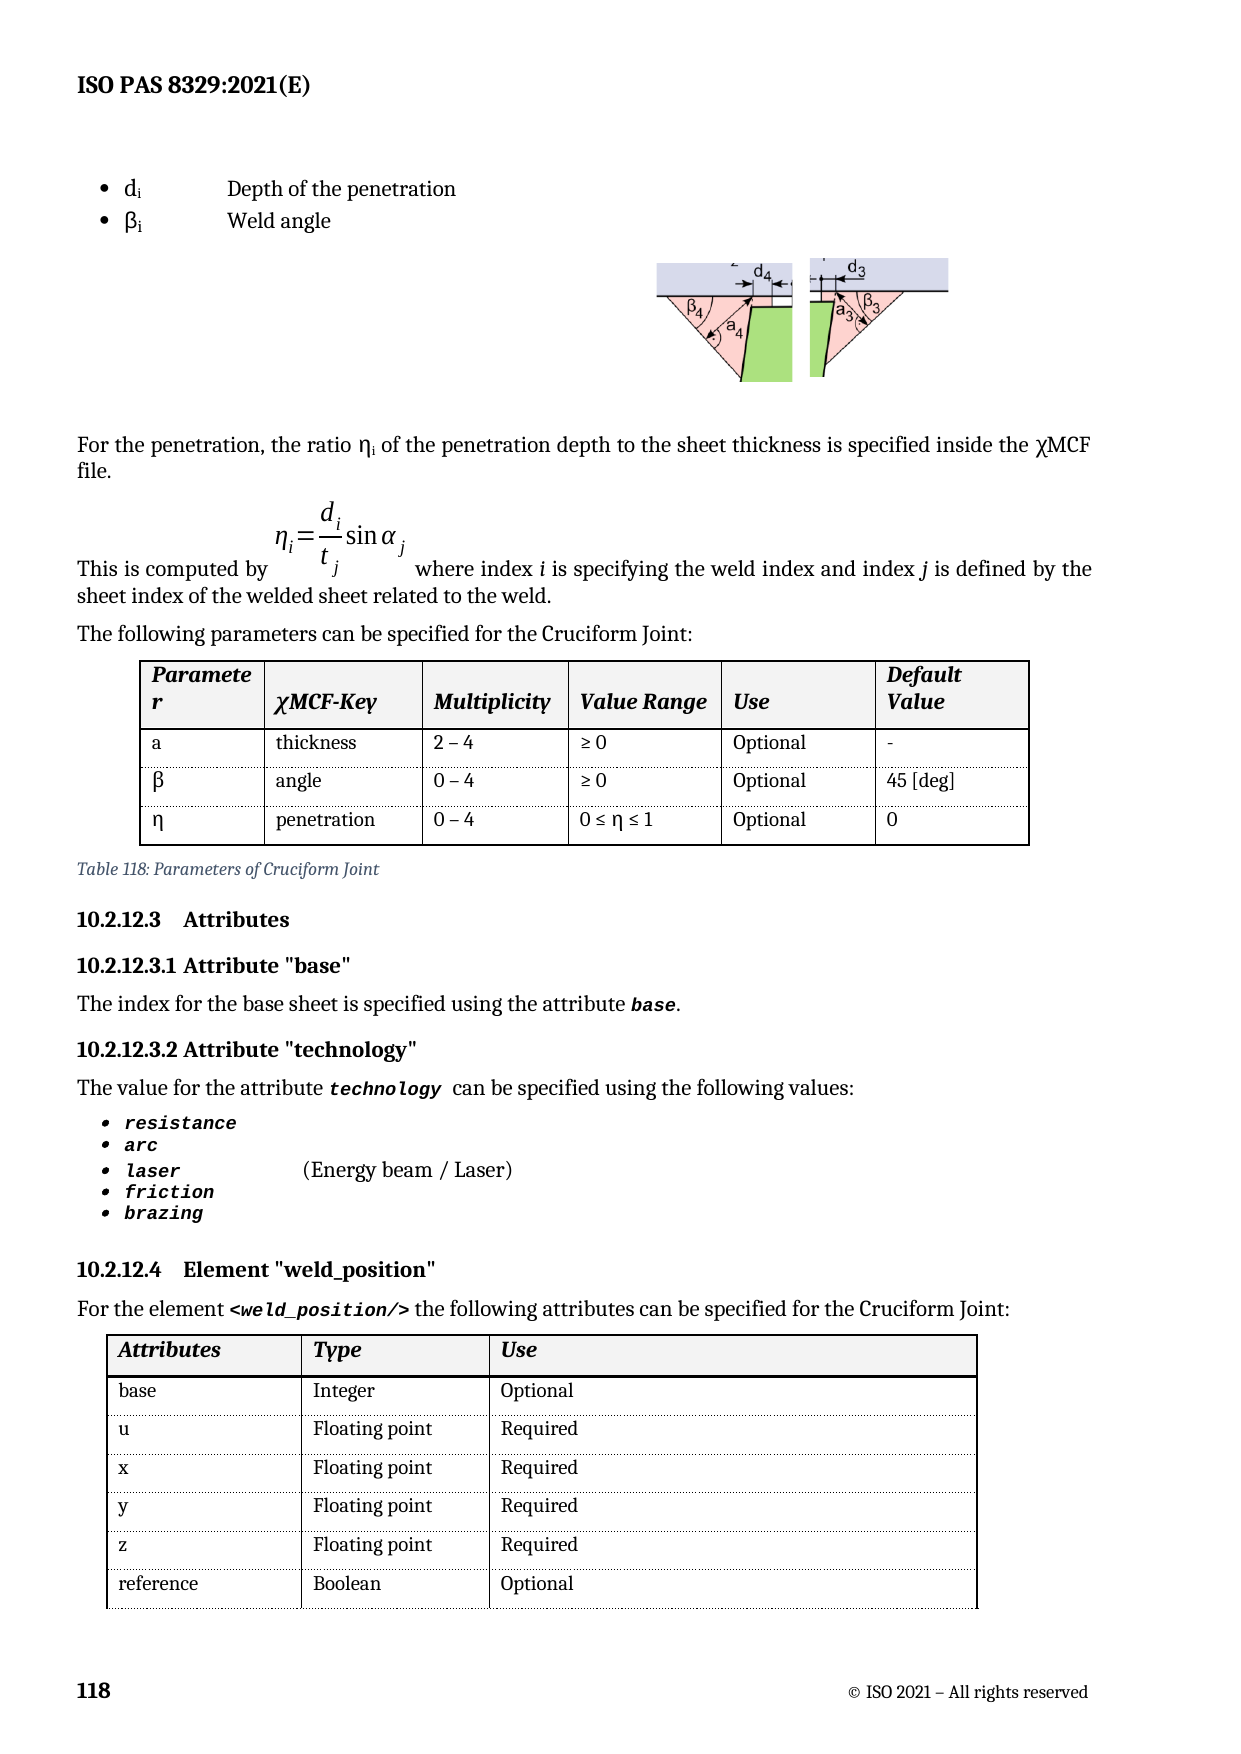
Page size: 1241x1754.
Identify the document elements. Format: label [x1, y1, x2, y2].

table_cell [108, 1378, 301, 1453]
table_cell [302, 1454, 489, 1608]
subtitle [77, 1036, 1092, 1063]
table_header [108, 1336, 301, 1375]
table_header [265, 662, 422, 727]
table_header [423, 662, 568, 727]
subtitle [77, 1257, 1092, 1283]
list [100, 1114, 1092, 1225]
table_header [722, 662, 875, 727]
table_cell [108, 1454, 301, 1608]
picture [809, 258, 949, 377]
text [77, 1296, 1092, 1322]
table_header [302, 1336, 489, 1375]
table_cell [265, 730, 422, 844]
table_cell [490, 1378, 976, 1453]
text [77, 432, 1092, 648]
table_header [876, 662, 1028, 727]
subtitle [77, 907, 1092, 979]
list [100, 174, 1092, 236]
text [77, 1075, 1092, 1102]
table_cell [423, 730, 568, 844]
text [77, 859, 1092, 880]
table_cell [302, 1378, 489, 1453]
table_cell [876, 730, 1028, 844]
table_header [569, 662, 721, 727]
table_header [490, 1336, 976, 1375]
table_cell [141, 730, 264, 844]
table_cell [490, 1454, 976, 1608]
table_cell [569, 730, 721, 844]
picture [656, 263, 793, 382]
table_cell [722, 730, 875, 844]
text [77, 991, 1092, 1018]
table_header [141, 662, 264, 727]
